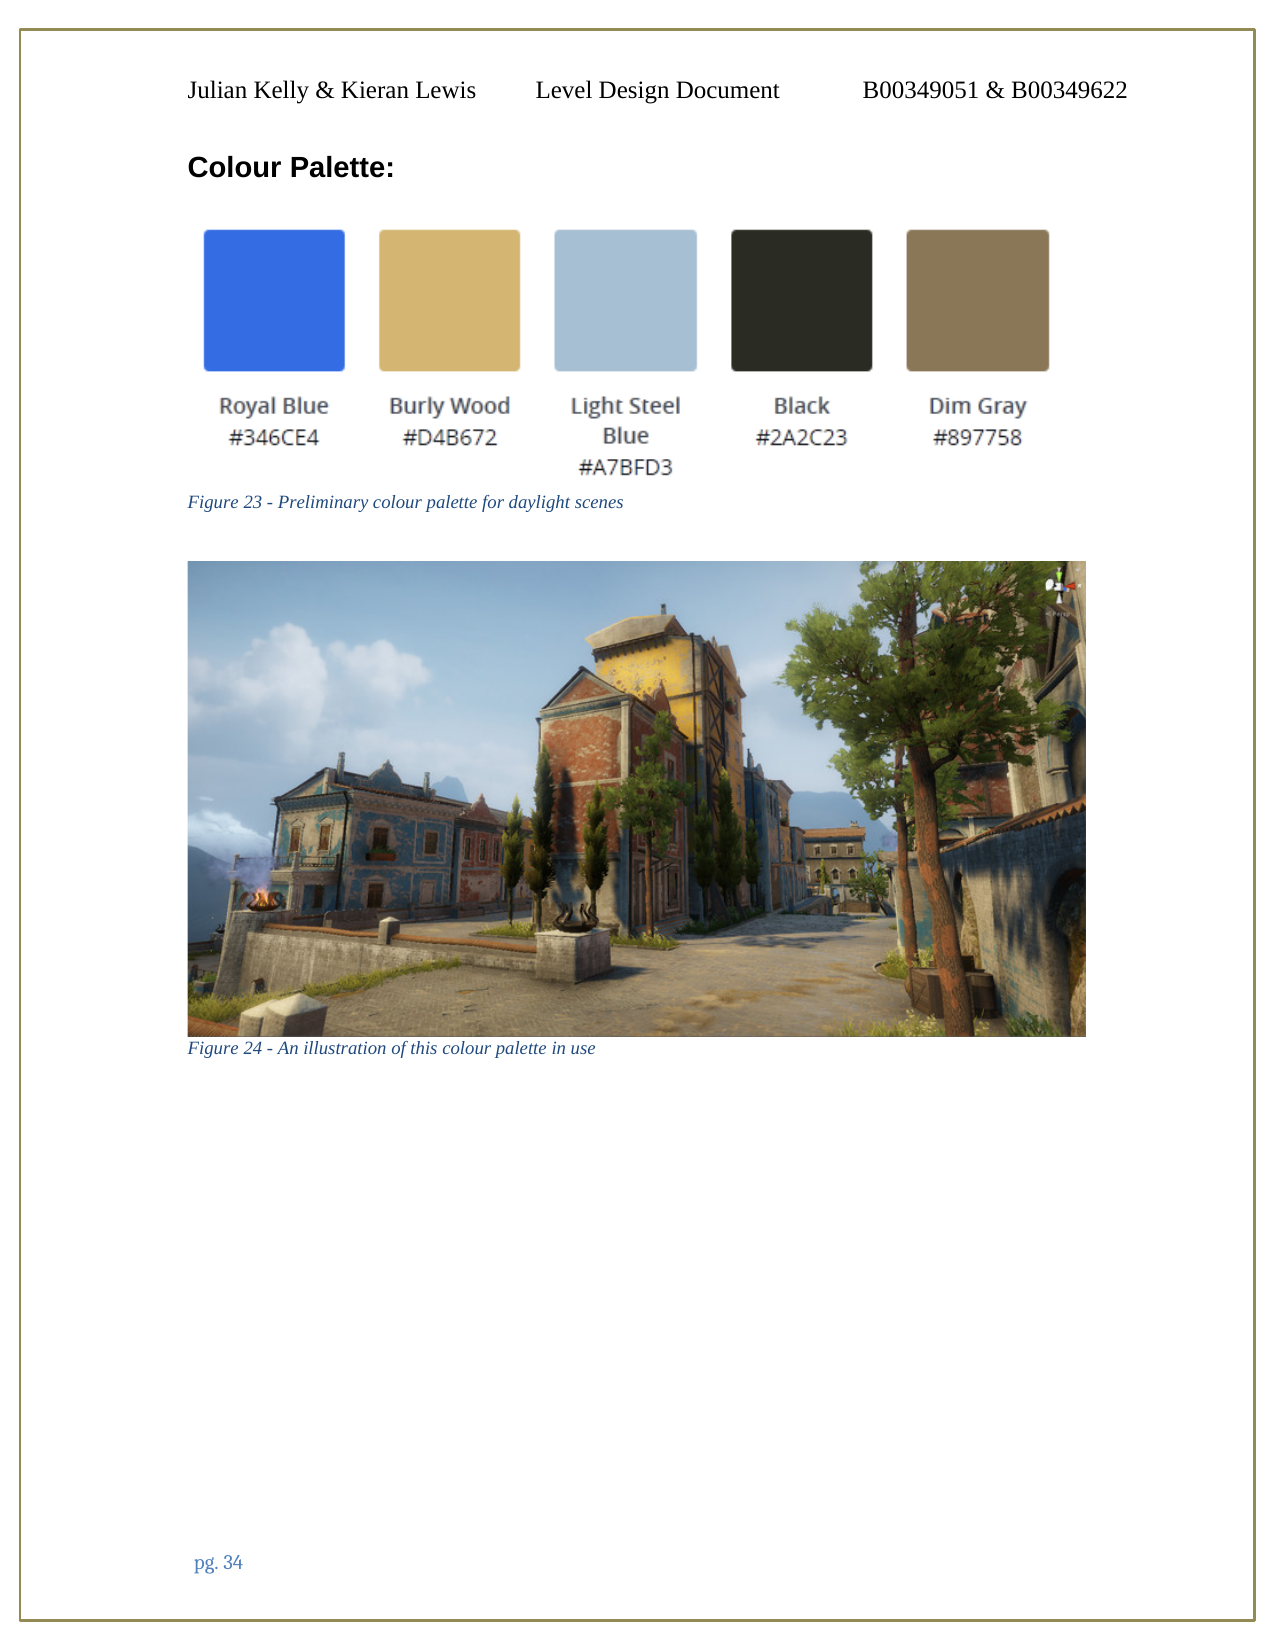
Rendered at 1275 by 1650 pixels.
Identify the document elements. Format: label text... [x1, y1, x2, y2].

text Colour Palette: [187, 150, 1087, 183]
text Figure 24 - An illustration of this colour palette in use [187, 1037, 1087, 1058]
picture [187, 217, 1064, 491]
picture [187, 561, 1086, 1037]
text Figure 23 - Preliminary colour palette for daylight scenes [187, 491, 1087, 512]
